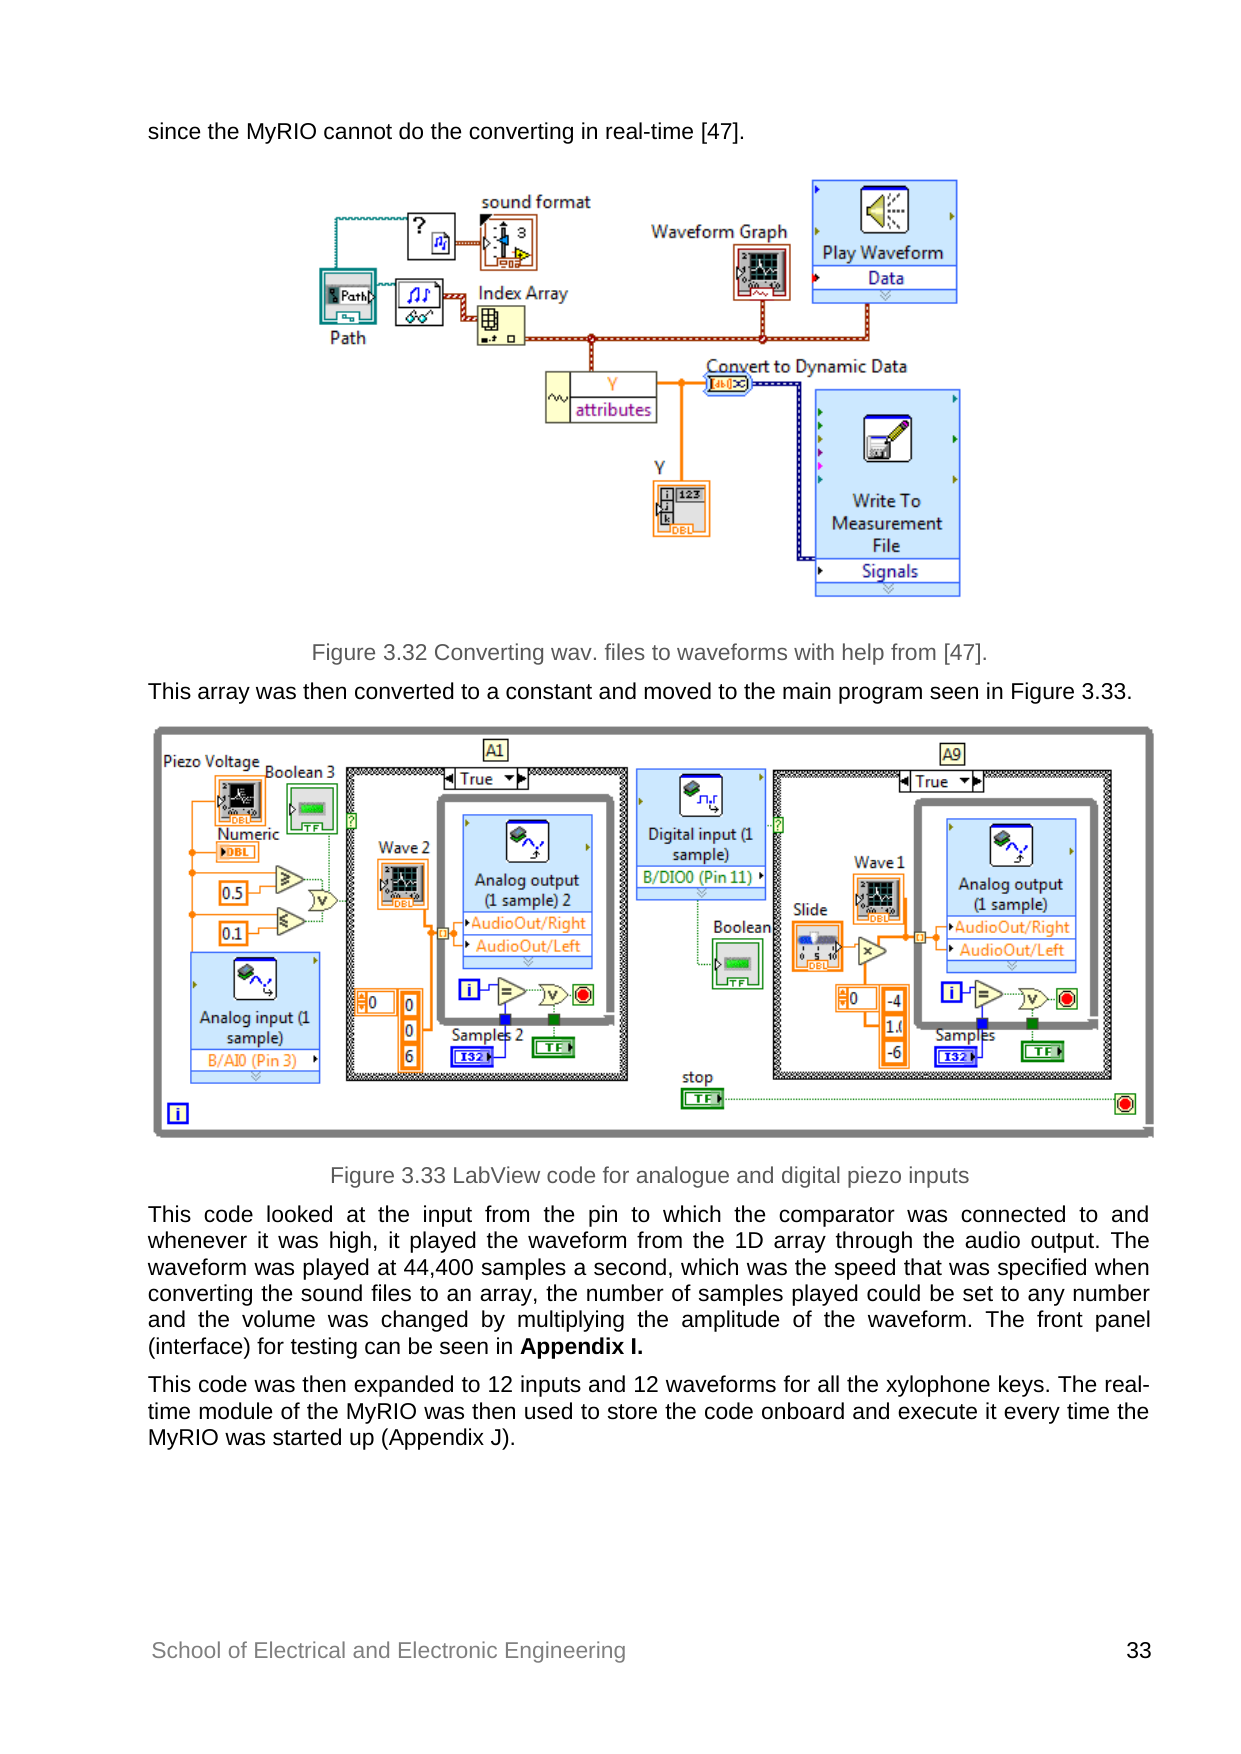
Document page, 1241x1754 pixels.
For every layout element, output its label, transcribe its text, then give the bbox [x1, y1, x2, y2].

picture [147, 716, 1162, 1150]
text Figure . Converting wav. files to waveforms with help from . [148, 639, 1152, 665]
text This code was then expanded to 12 inputs and 12 waveforms for all the xylophone keys. The real-time module of the MyRIO was then used to store the code onboard and execute it every time the MyRIO was started up (Appendix J). [148, 1371, 1152, 1451]
text This code looked at the input from the pin to which the comparator was connected to and whenever it was high, it played the waveform from the 1D array through the audio output. The waveform was played at 44,400 samples a second, which was the speed that was specified when converting the sound files to an array, the number of samples played could be set to any number and the volume was changed by multiplying the amplitude of the waveform. The front panel (interface) for testing can be seen in Appendix I. [148, 1201, 1152, 1359]
picture [312, 157, 988, 627]
